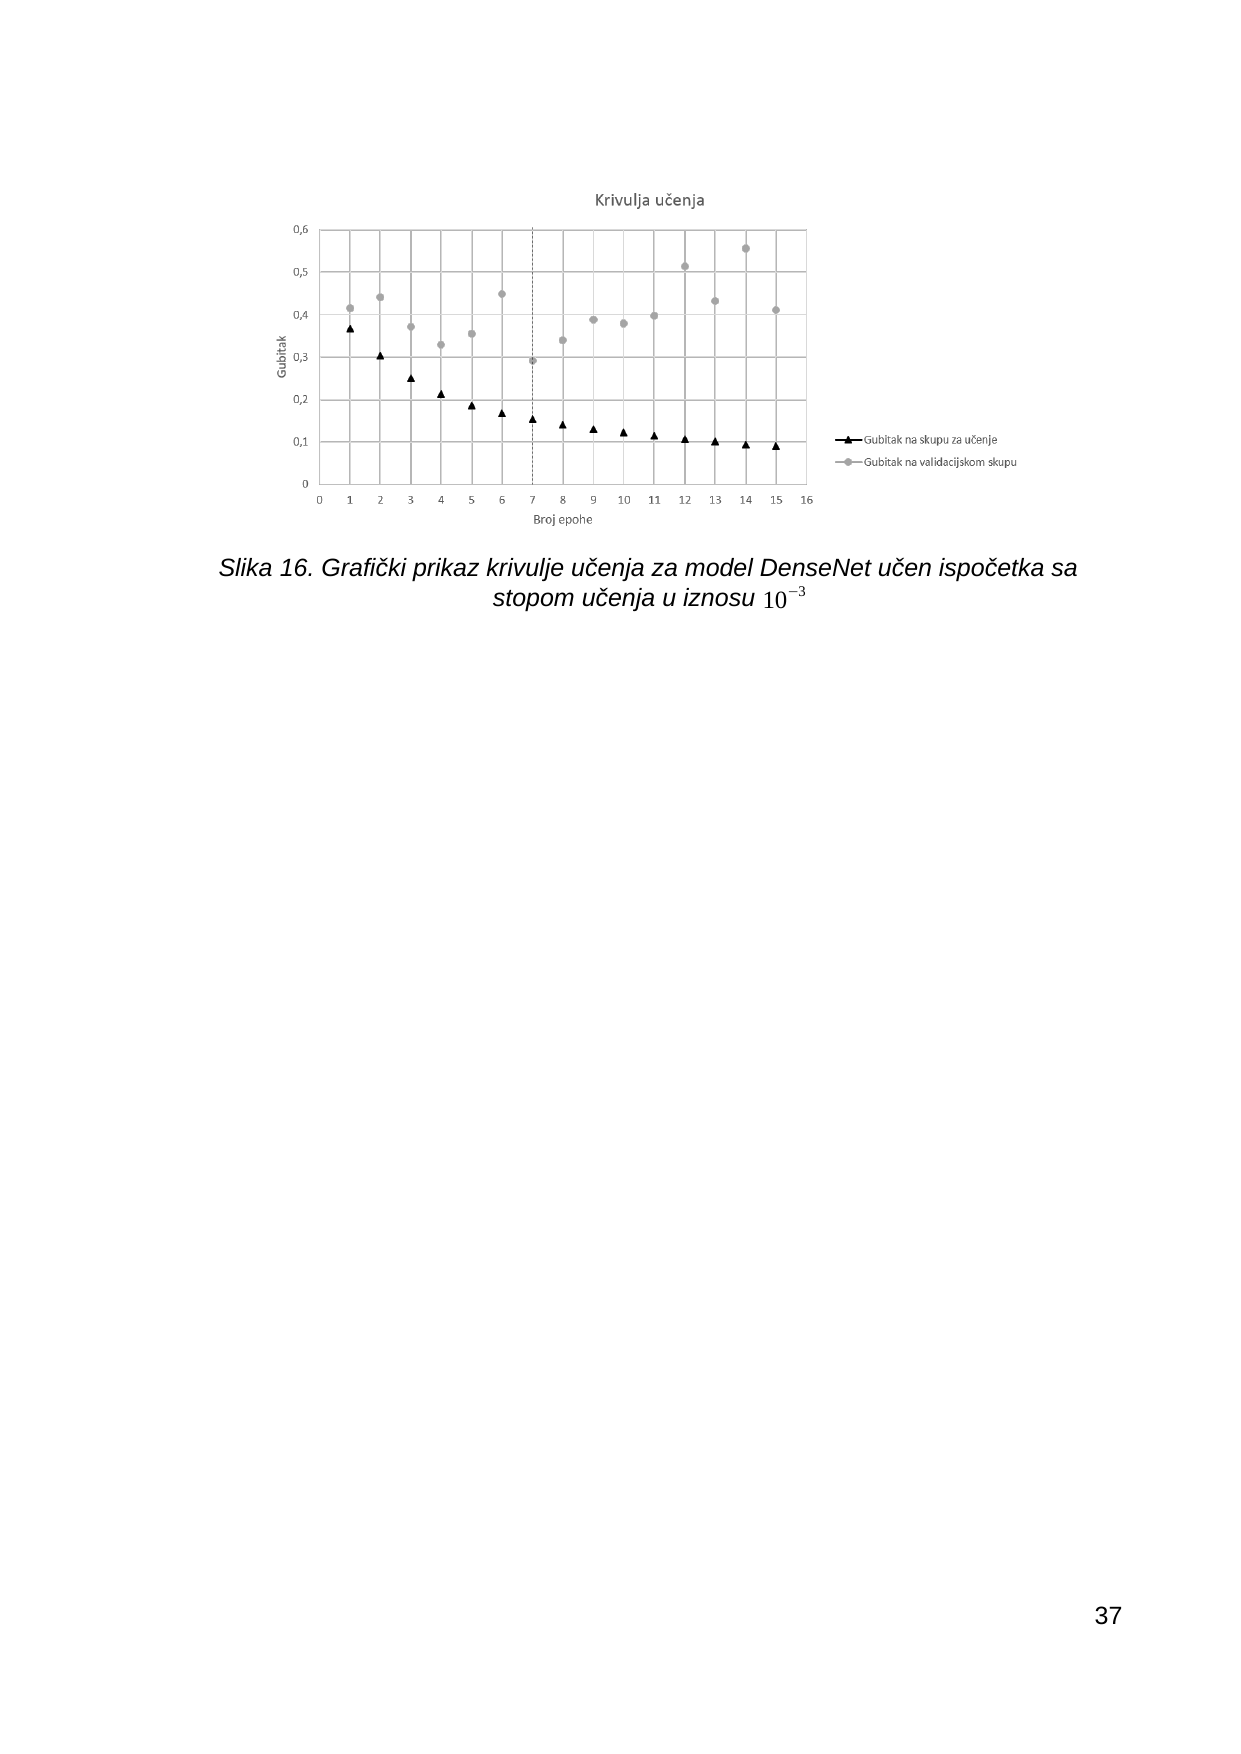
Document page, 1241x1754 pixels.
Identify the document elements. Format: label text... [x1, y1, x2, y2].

text Slika . Grafički prikaz krivulje učenja za model DenseNet učen ispočetka sa stopom učenja u iznosu [177, 553, 1122, 613]
picture [250, 177, 1049, 529]
